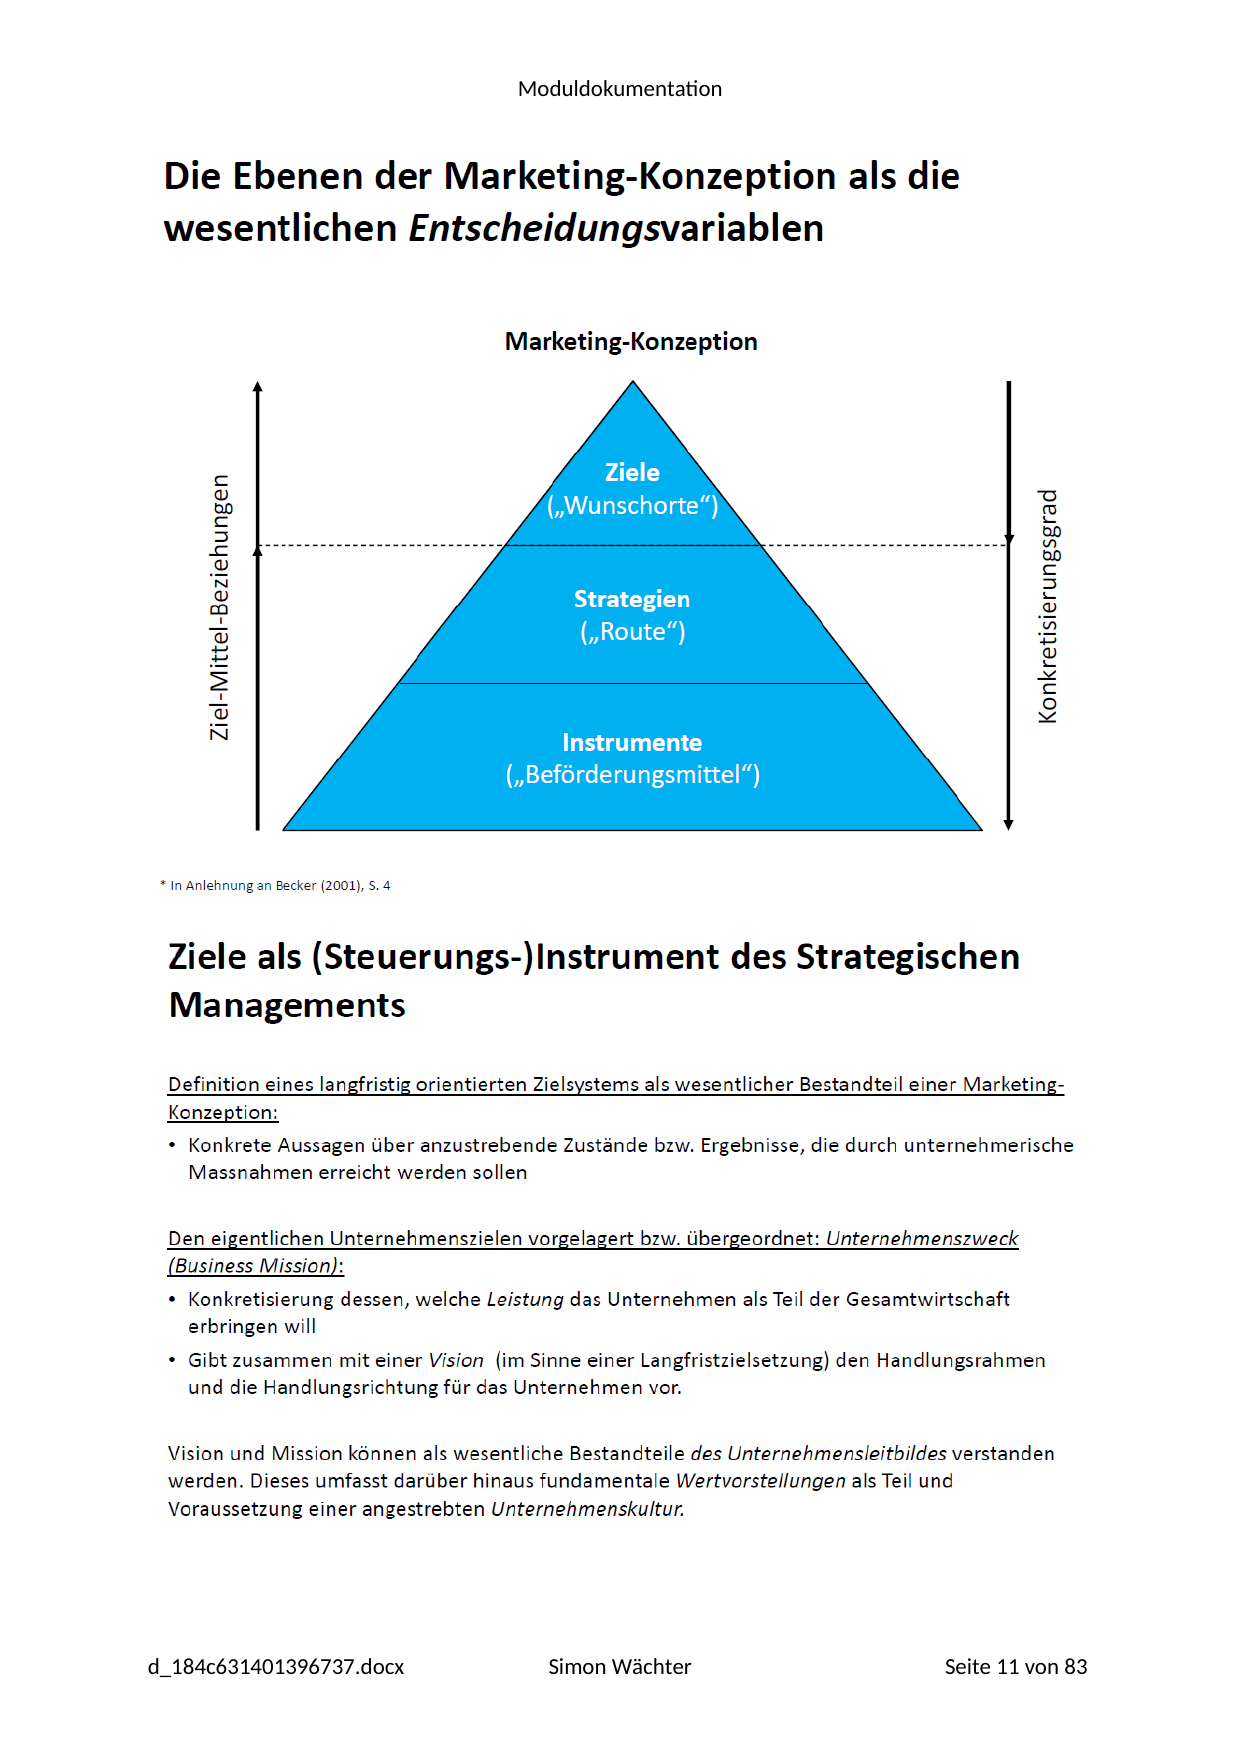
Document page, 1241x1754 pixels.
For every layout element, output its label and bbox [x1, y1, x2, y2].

picture [147, 930, 1093, 1531]
picture [147, 147, 1093, 912]
